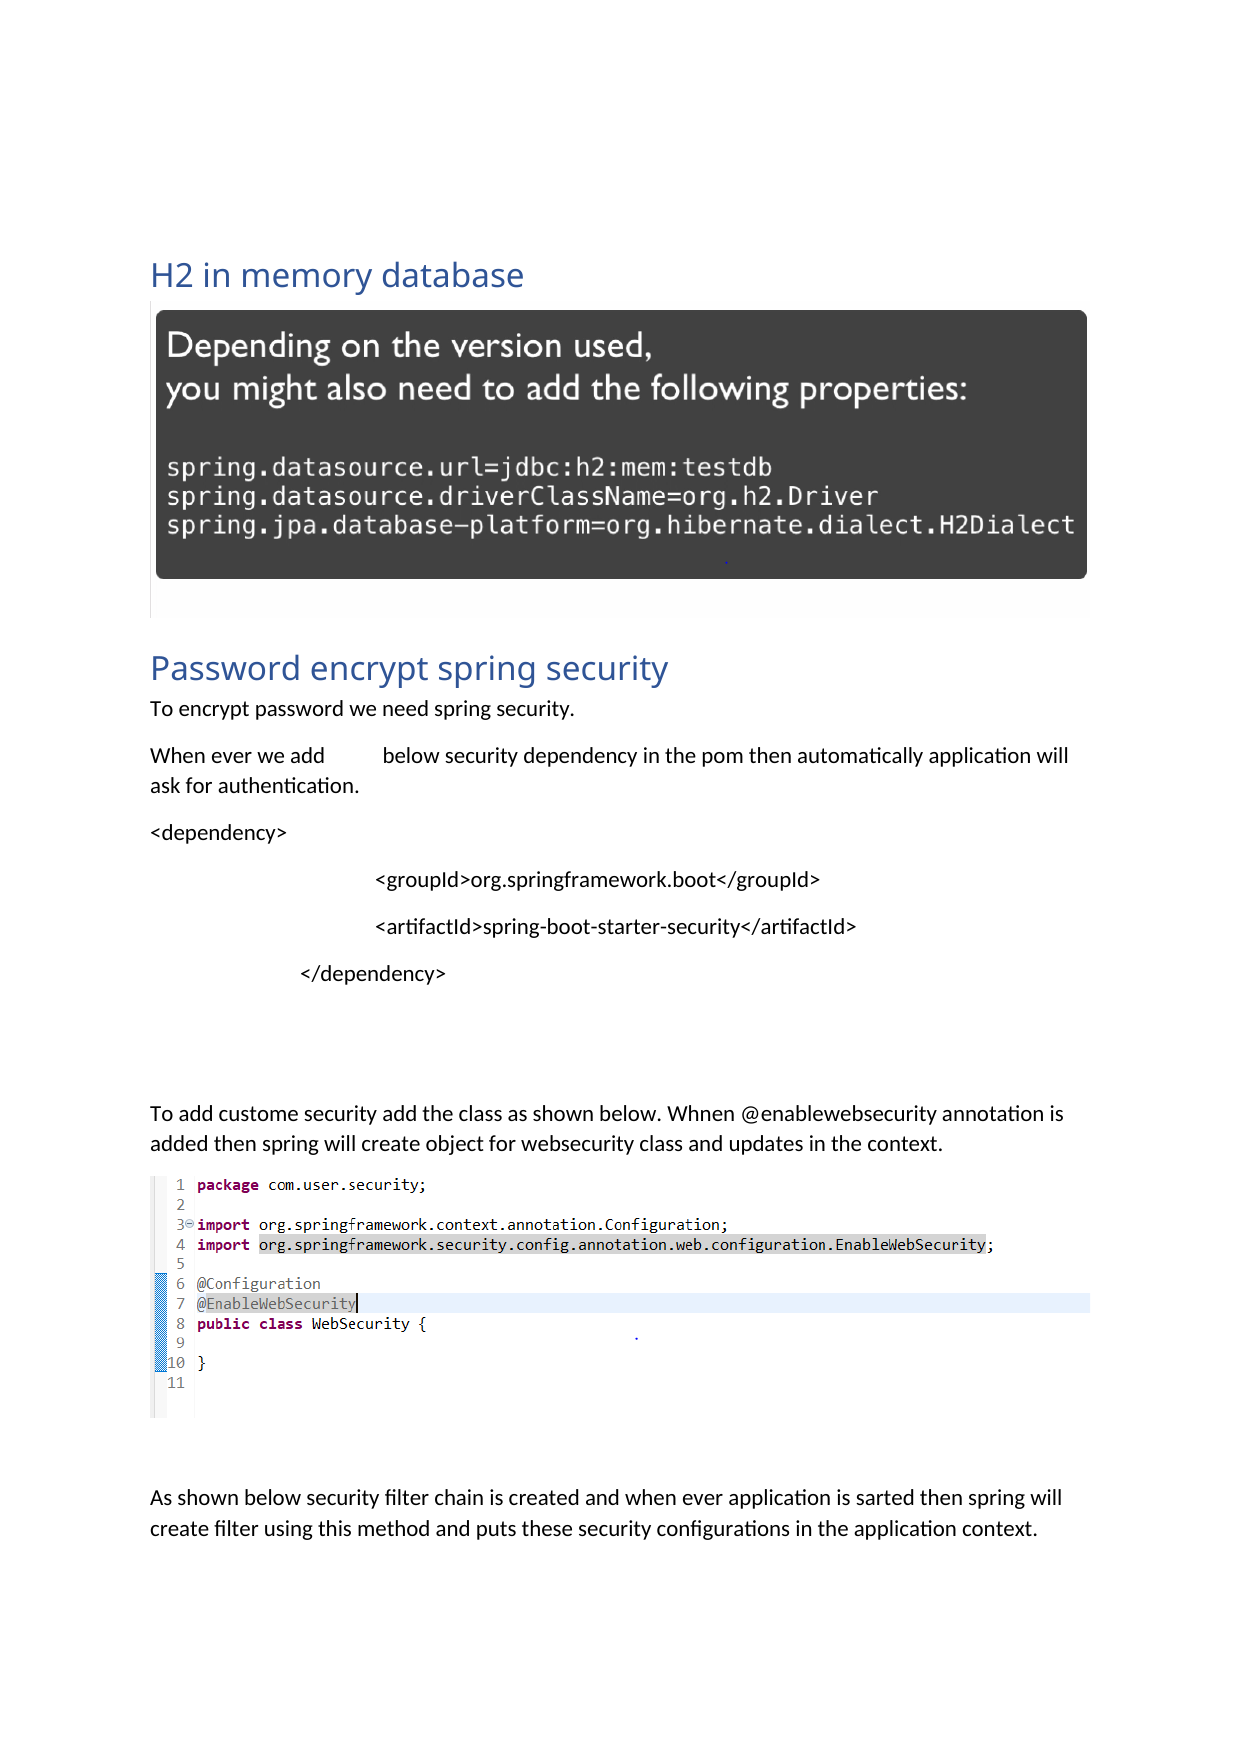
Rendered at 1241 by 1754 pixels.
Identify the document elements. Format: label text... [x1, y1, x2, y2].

picture [150, 301, 1091, 618]
text <groupId>org.springframework.boot</groupId> [150, 865, 1090, 893]
text To add custome security add the class as shown below. Whnen @enablewebsecurity annotation is added then spring will create object for websecurity class and updates in the context. [150, 1099, 1090, 1158]
text To encrypt password we need spring security. [150, 694, 1090, 722]
text <artifactId>spring-boot-starter-security</artifactId> [150, 912, 1090, 940]
subtitle Password encrypt spring security [150, 645, 1090, 691]
subtitle H2 in memory database [150, 252, 1090, 297]
text <dependency> [150, 818, 1090, 846]
text As shown below security filter chain is created and when ever application is sarted then spring will create filter using this method and puts these security configurations in the application context. [150, 1483, 1090, 1542]
text When ever we add below security dependency in the pom then automatically application will ask for authentication. [150, 741, 1090, 799]
picture [150, 1176, 1091, 1418]
text </dependency> [150, 959, 1090, 987]
